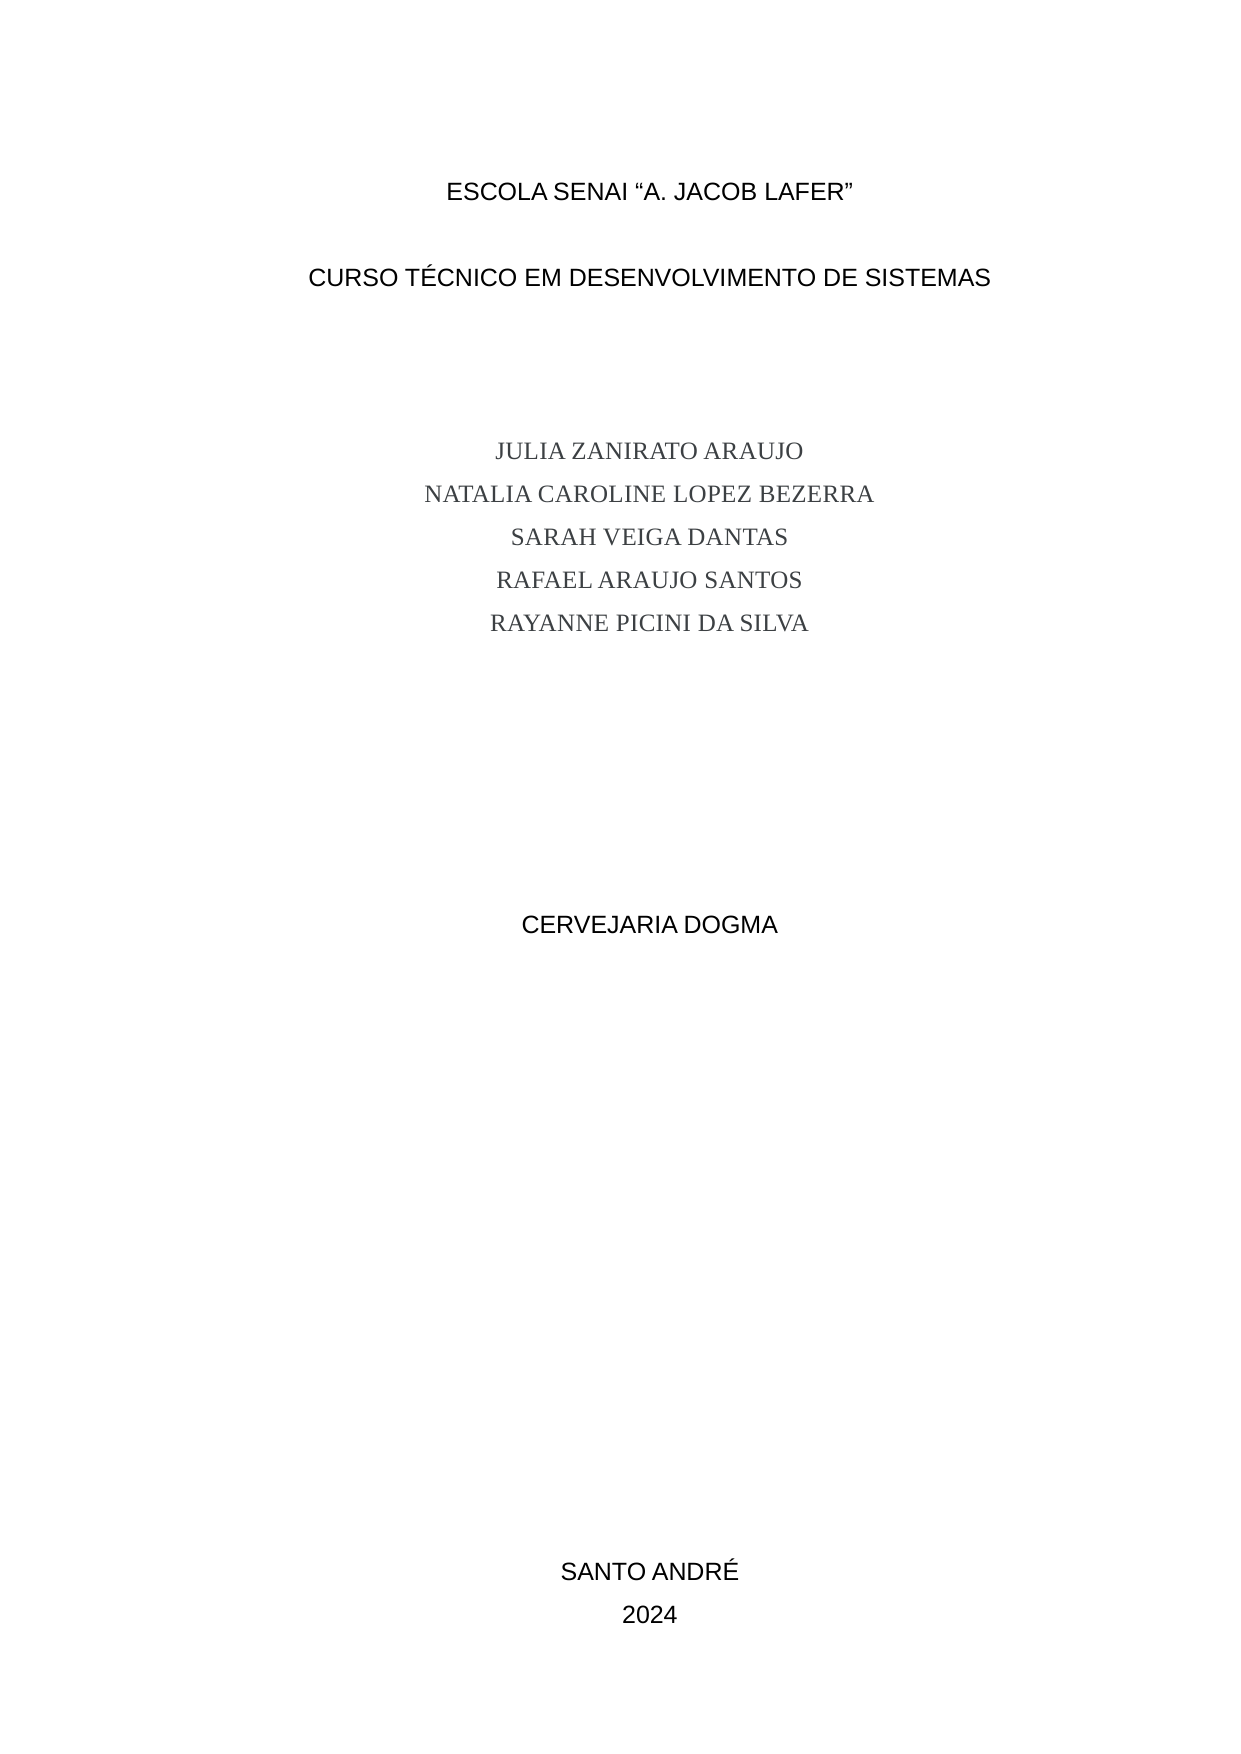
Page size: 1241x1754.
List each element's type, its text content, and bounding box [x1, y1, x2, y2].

text ESCOLA SENAI “A. JACOB LAFER” [177, 177, 1122, 206]
text 2024 [177, 1600, 1122, 1629]
text SANTO ANDRÉ [177, 1557, 1122, 1586]
text CURSO TÉCNICO EM DESENVOLVIMENTO DE SISTEMAS [177, 263, 1122, 292]
text CERVEJARIA DOGMA [177, 910, 1122, 939]
text JULIA ZANIRATO ARAUJO NATALIA CAROLINE LOPEZ BEZERRA SARAH VEIGA DANTAS RAFAEL ARAUJO SANTOS RAYANNE PICINI DA SILVA [177, 436, 1122, 637]
